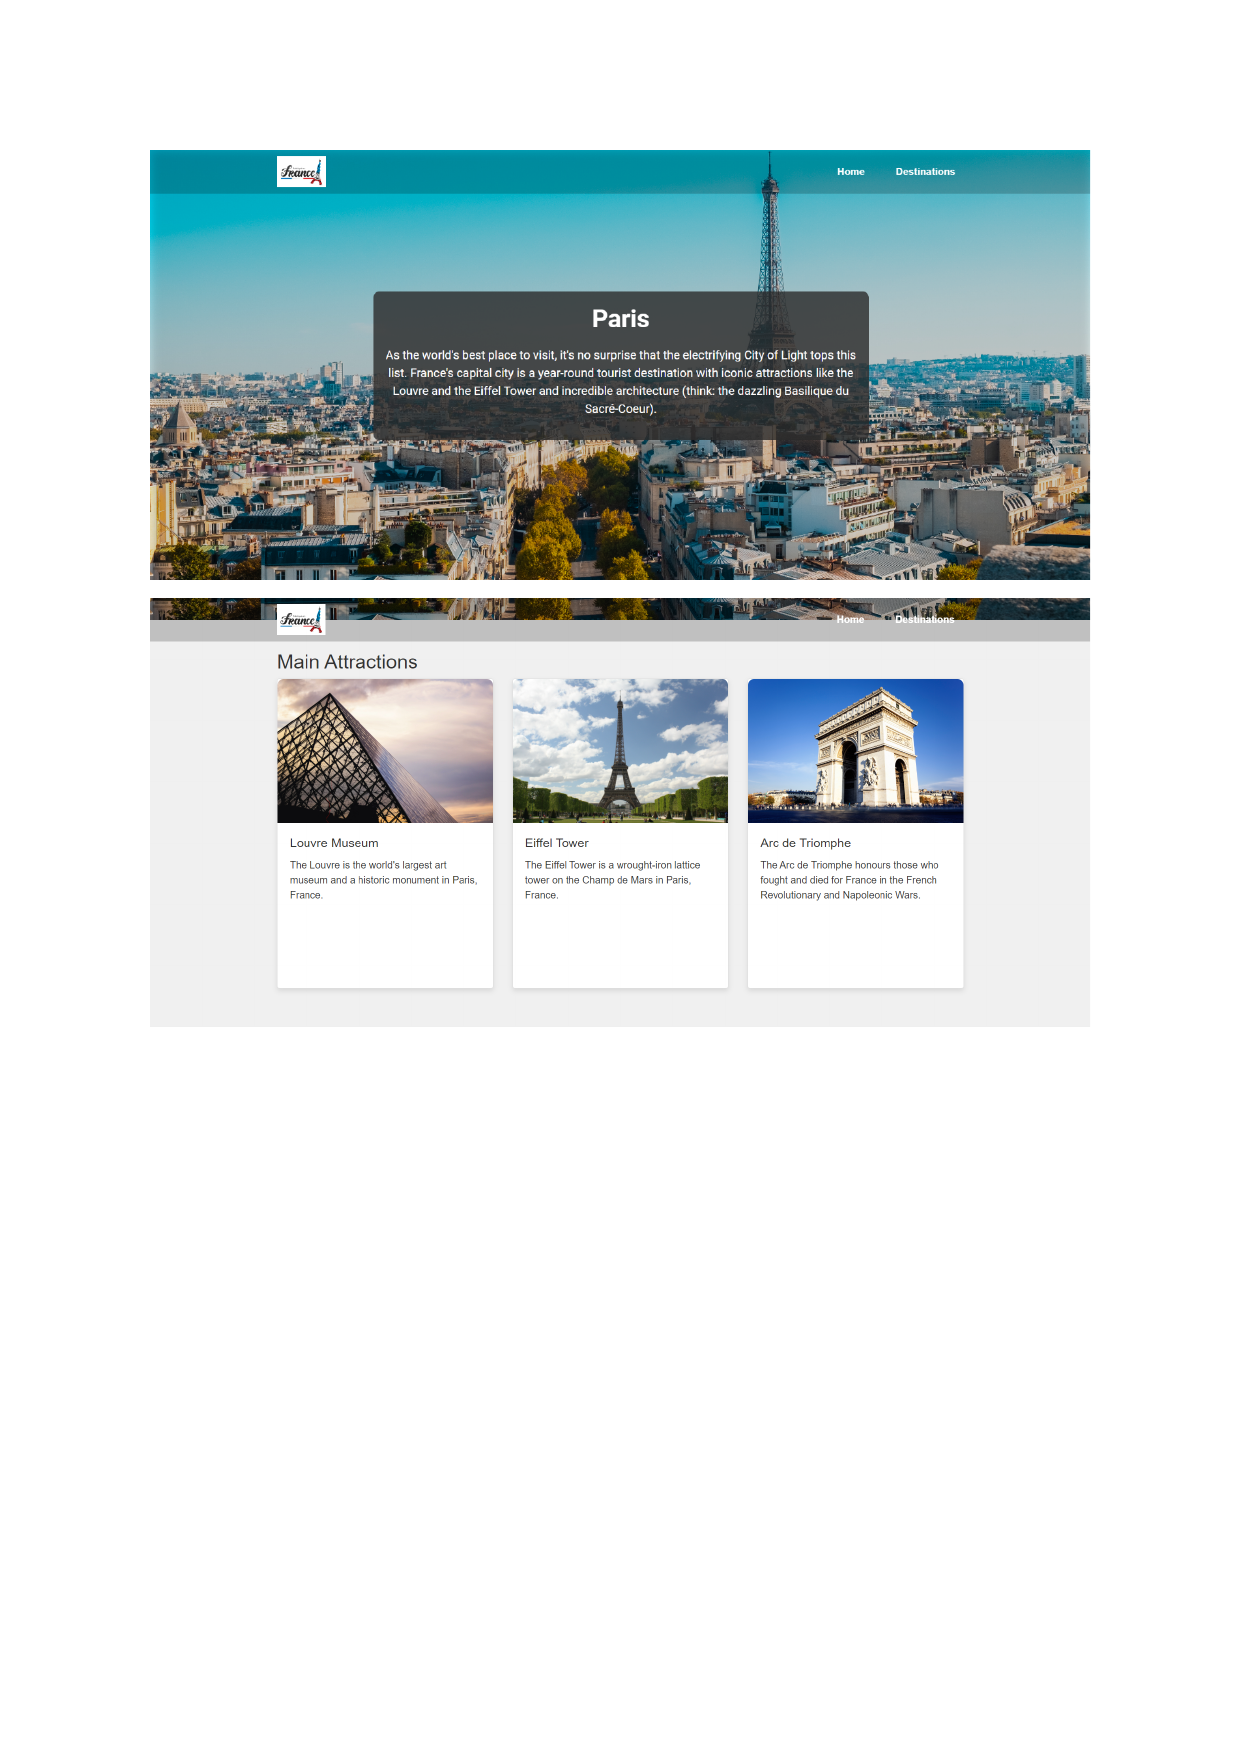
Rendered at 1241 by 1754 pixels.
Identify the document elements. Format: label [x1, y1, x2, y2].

picture [150, 598, 1091, 1027]
picture [150, 150, 1091, 580]
